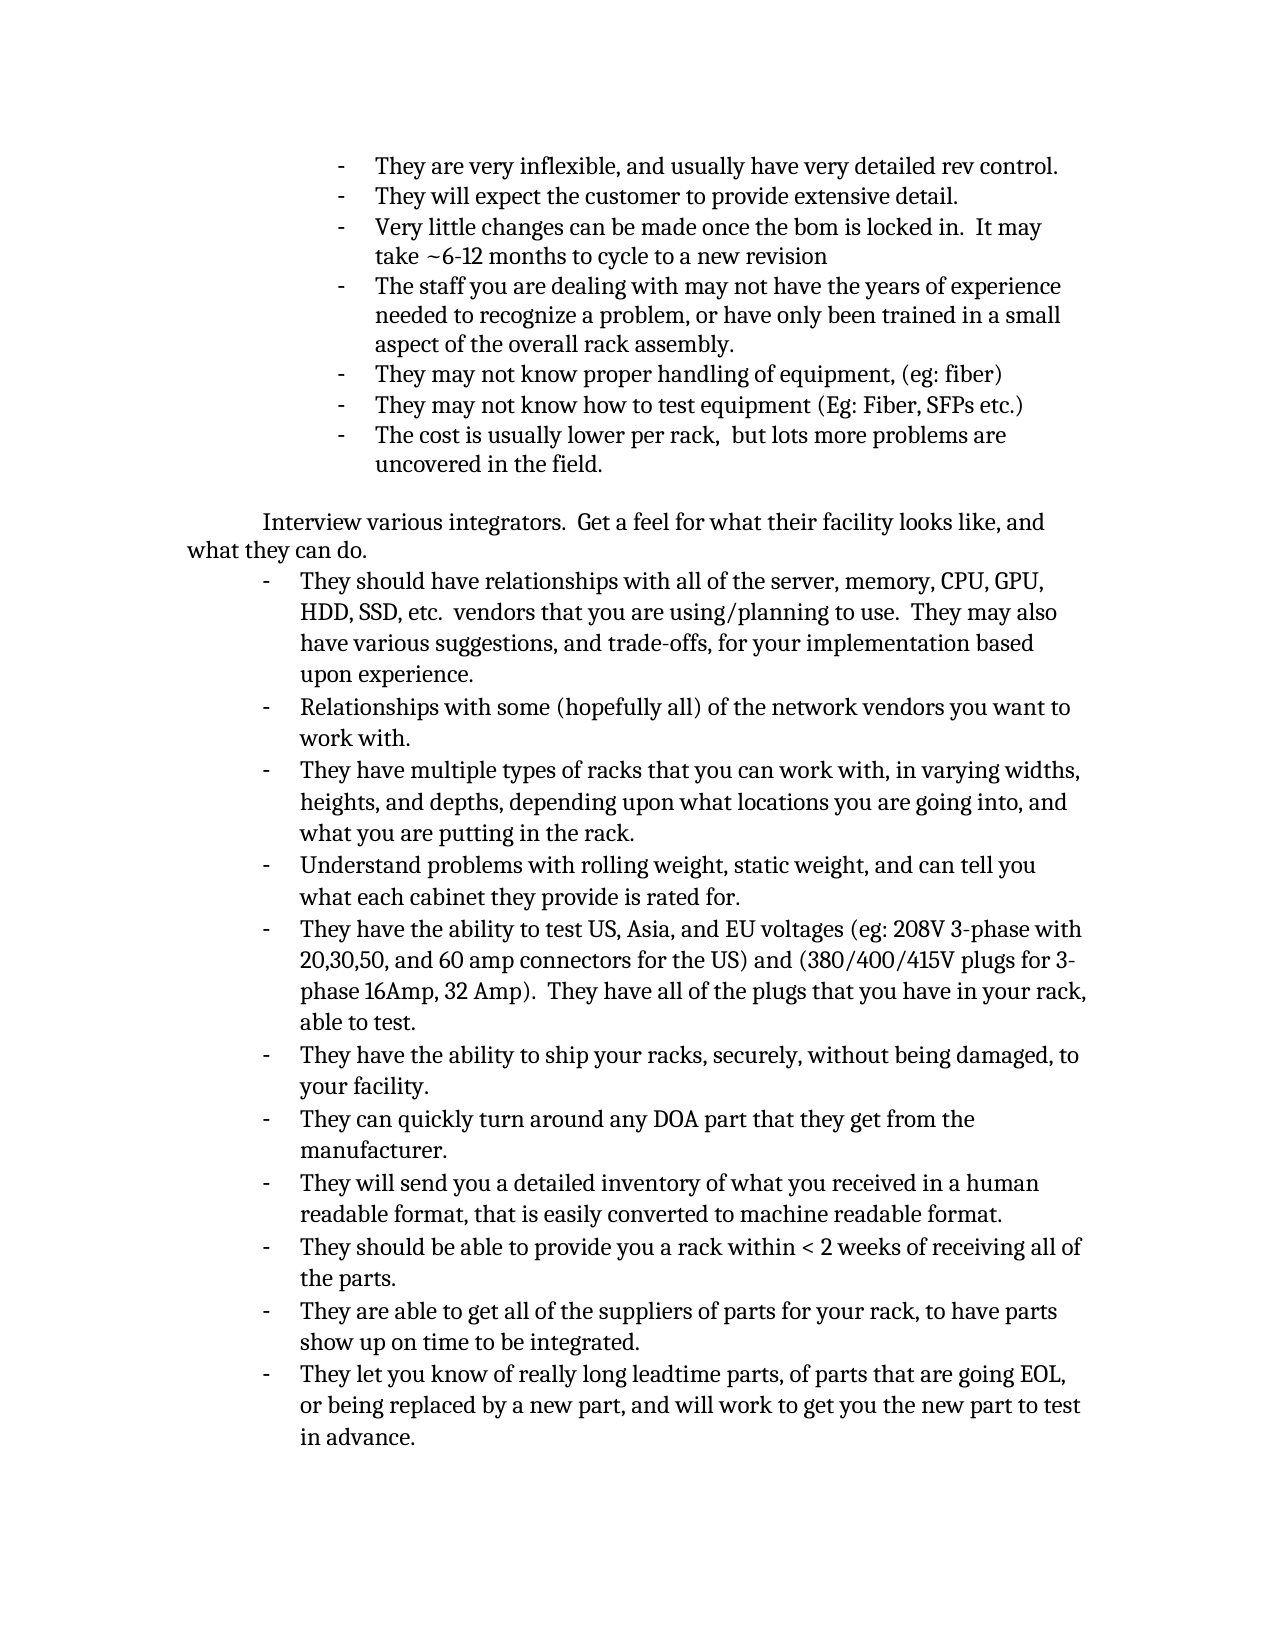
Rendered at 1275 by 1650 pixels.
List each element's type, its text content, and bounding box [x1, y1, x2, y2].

text Interview various integrators. Get a feel for what their facility looks like, and what they can do. [187, 507, 1087, 565]
list They can quickly turn around any DOA part that they get from the manufacturer. [262, 1103, 1087, 1165]
list They are able to get all of the suppliers of parts for your rack, to have parts show up on time to be integrated. [262, 1295, 1087, 1356]
list They may not know proper handling of equipment, (eg: fiber) [337, 358, 1087, 389]
list The staff you are dealing with may not have the years of experience needed to recognize a problem, or have only been trained in a small aspect of the overall rack assembly. [337, 270, 1087, 358]
list They have the ability to ship your racks, securely, without being damaged, to your facility. [262, 1039, 1087, 1101]
list They have multiple types of racks that you can work with, in varying widths, heights, and depths, depending upon what locations you are going into, and what you are putting in the rack. [262, 755, 1087, 847]
list They let you know of really long leadtime parts, of parts that are going EOL, or being replaced by a new part, and will work to get you the new part to test in advance. [262, 1359, 1087, 1451]
list They will send you a detailed inventory of what you received in a human readable format, that is easily converted to machine readable format. [262, 1167, 1087, 1229]
list They are very inflexible, and usually have very detailed rev control. [337, 150, 1087, 181]
list They have the ability to test US, Asia, and EU voltages (eg: 208V 3-phase with 20,30,50, and 60 amp connectors for the US) and (380/400/415V plugs for 3-phase 16Amp, 32 Amp). They have all of the plugs that you have in your rack, able to test. [262, 913, 1087, 1037]
list Relationships with some (hopefully all) of the network vendors you want to work with. [262, 691, 1087, 752]
list They should have relationships with all of the server, memory, CPU, GPU, HDD, SSD, etc. vendors that you are using/planning to use. They may also have various suggestions, and trade-offs, for your implementation based upon experience. [262, 565, 1087, 688]
list They will expect the customer to provide extensive detail. [337, 181, 1087, 211]
list The cost is usually lower per rack, but lots more problems are uncovered in the field. [337, 419, 1087, 479]
list They should be able to provide you a rack within < 2 weeks of receiving all of the parts. [262, 1231, 1087, 1292]
list Very little changes can be made once the bom is locked in. It may take ~6-12 months to cycle to a new revision [337, 211, 1087, 270]
list They may not know how to test equipment (Eg: Fiber, SFPs etc.) [337, 389, 1087, 419]
list Understand problems with rolling weight, static weight, and can tell you what each cabinet they provide is rated for. [262, 849, 1087, 911]
